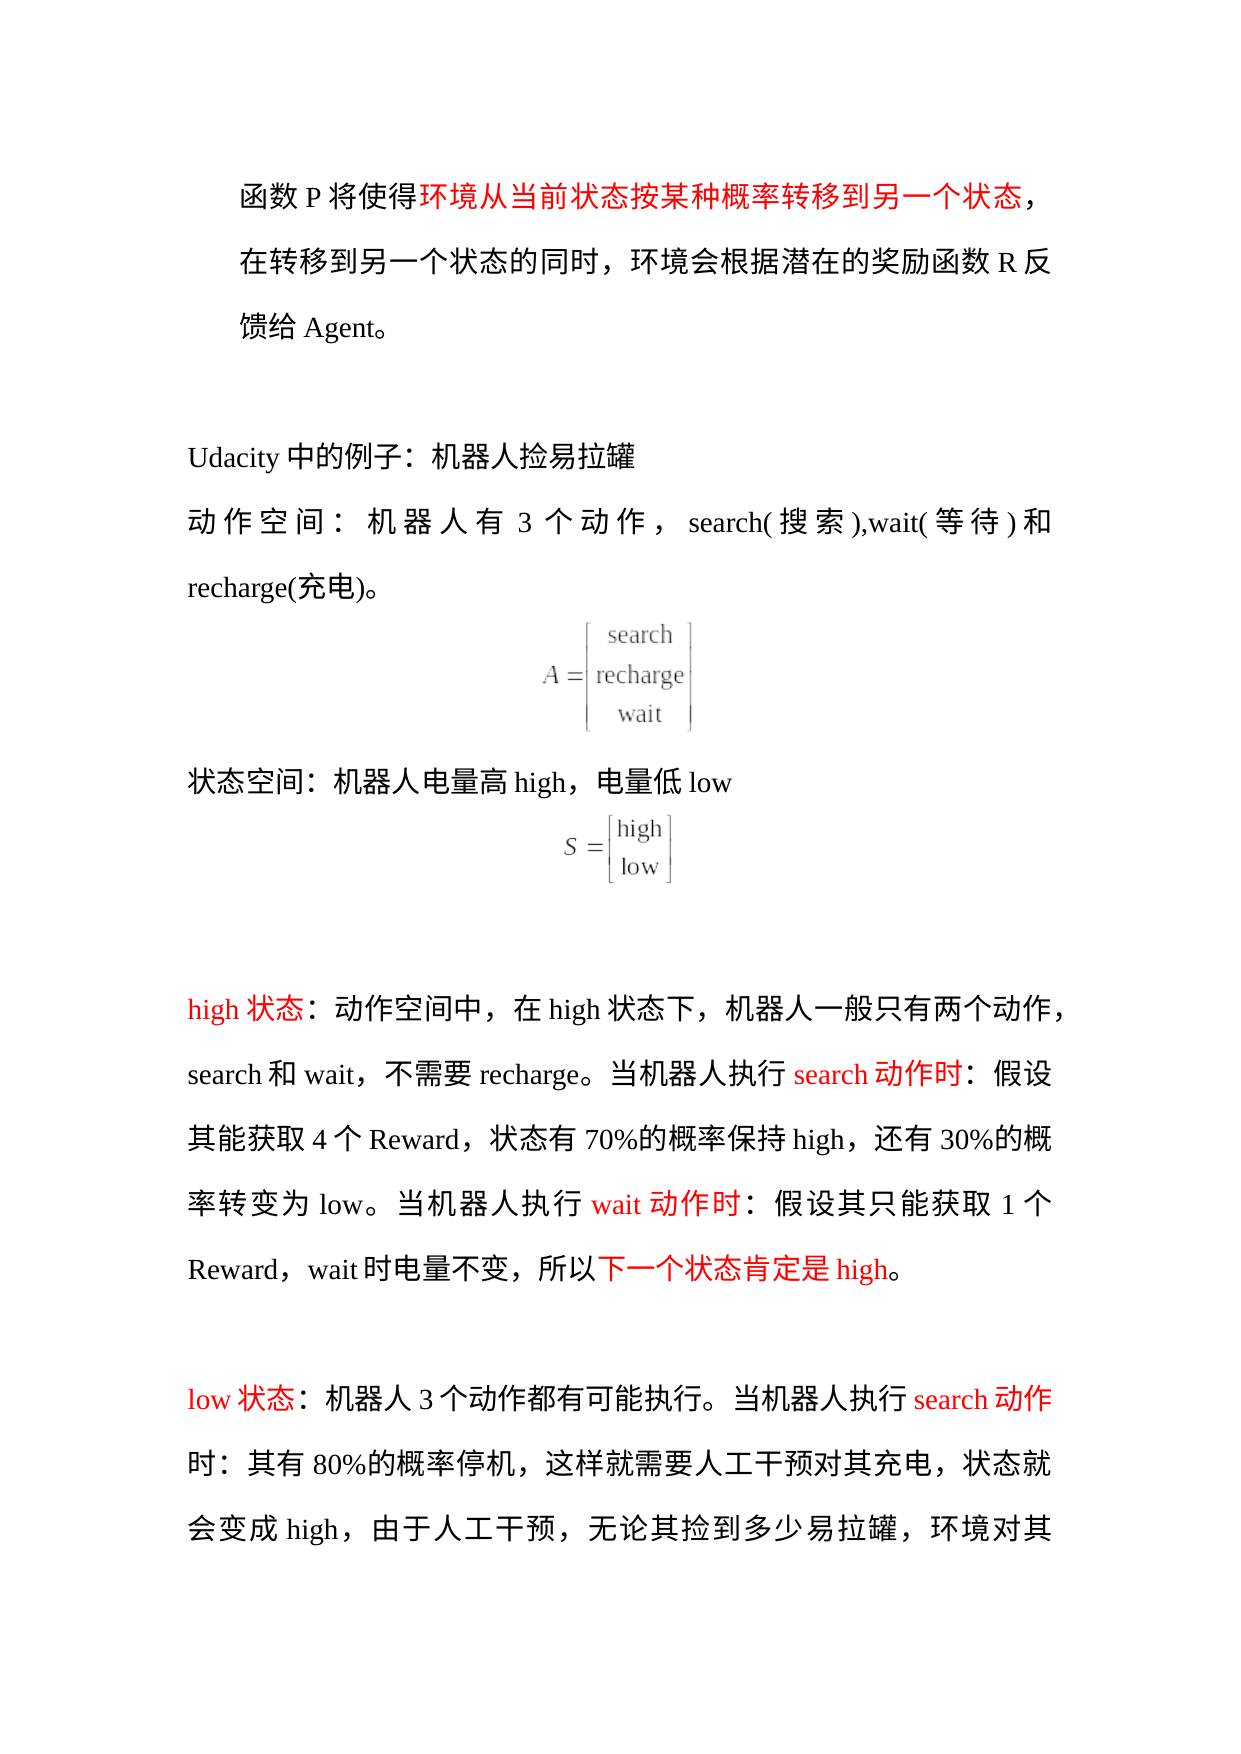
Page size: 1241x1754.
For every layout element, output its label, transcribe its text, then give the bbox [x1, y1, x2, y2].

text high状态：动作空间中，在high状态下，机器人一般只有两个动作，search和wait，不需要recharge。当机器人执行search动作时：假设其能获取4个Reward，状态有70%的概率保持high，还有30%的概率转变为low。当机器人执行wait动作时：假设其只能获取1个Reward，wait时电量不变，所以下一个状态肯定是high。 [187, 974, 1053, 1299]
text 状态空间：机器人电量高high，电量低low [187, 747, 1053, 812]
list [239, 162, 1053, 357]
text 动作空间：机器人有3个动作，search(搜索),wait(等待)和recharge(充电)。 [187, 487, 1053, 617]
text Udacity中的例子：机器人捡易拉罐 [187, 422, 1053, 487]
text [187, 1364, 1053, 1559]
